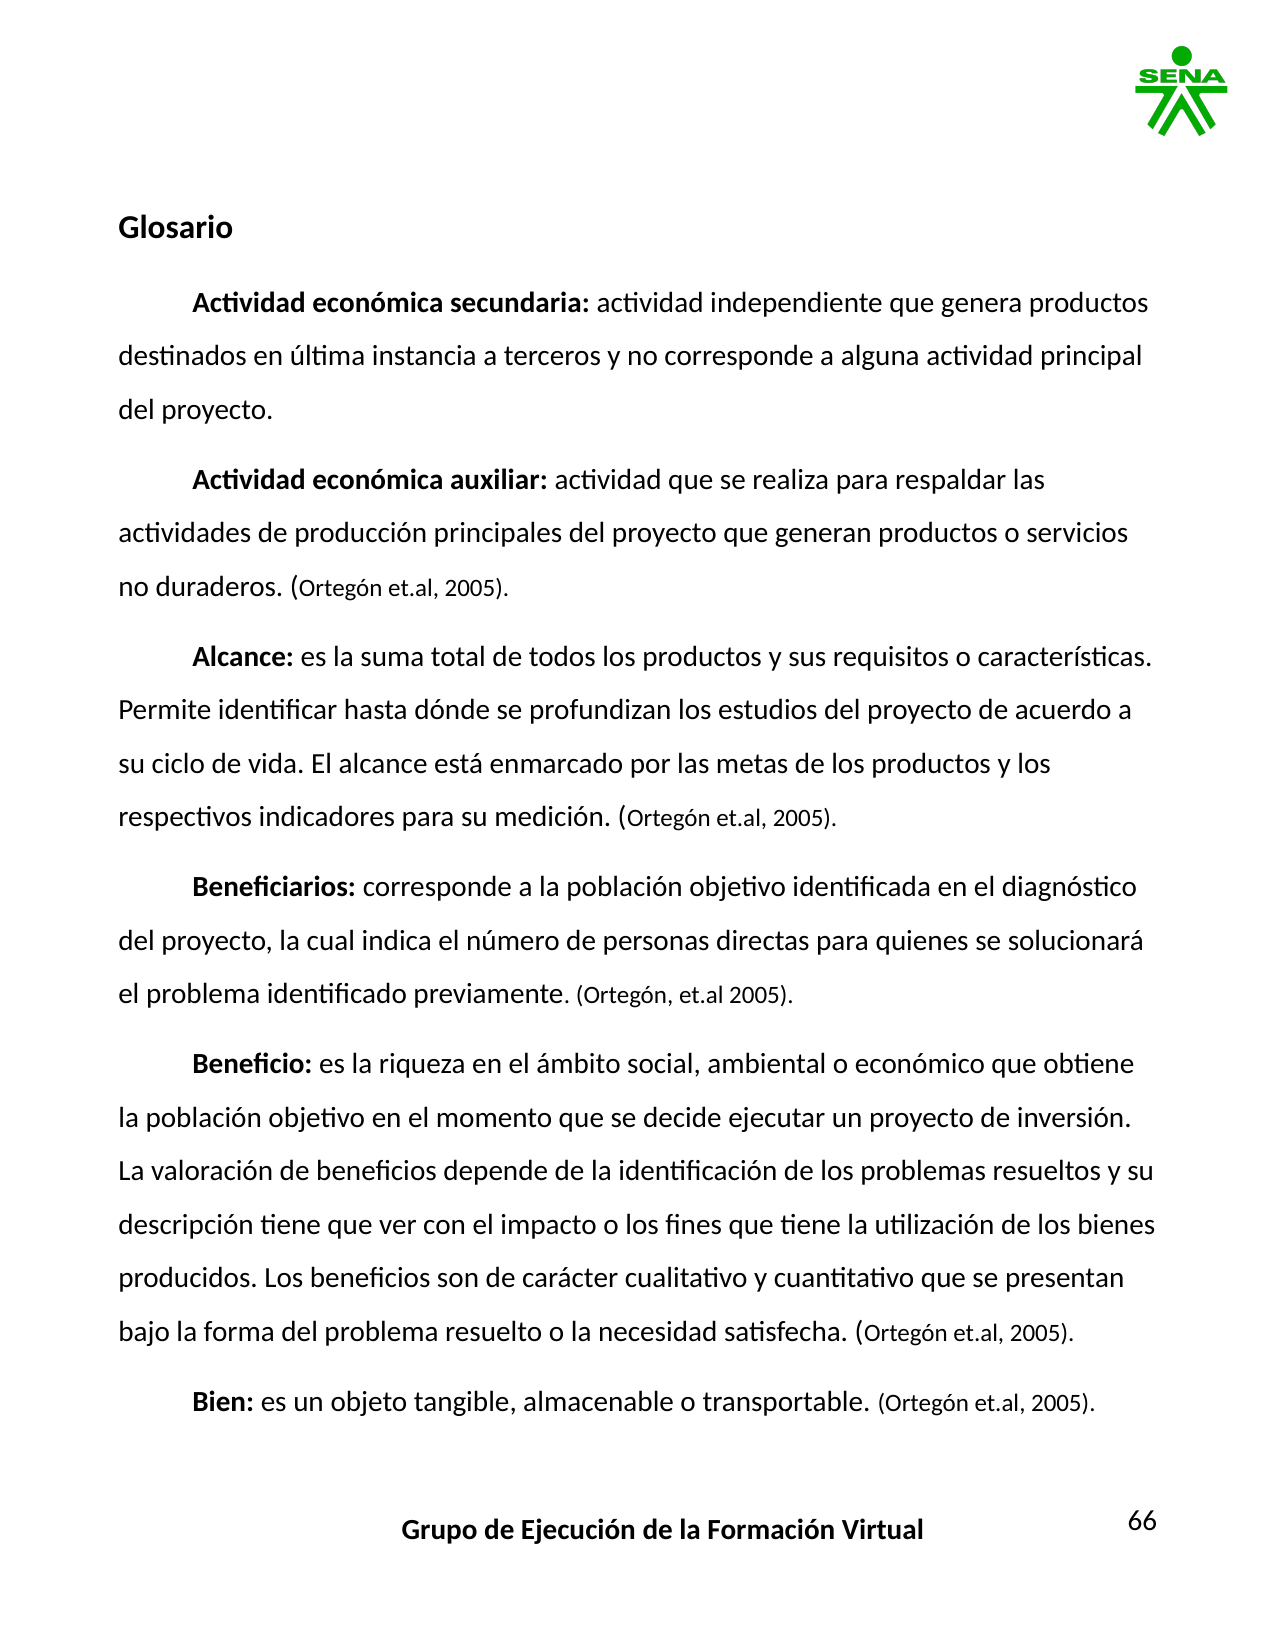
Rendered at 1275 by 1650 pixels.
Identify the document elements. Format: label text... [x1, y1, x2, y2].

text Beneficio: es la riqueza en el ámbito social, ambiental o económico que obtiene la población objetivo en el momento que se decide ejecutar un proyecto de inversión. La valoración de beneficios depende de la identificación de los problemas resueltos y su descripción tiene que ver con el impacto o los fines que tiene la utilización de los bienes producidos. Los beneficios son de carácter cualitativo y cuantitativo que se presentan bajo la forma del problema resuelto o la necesidad satisfecha. (Ortegón et.al, 2005). [118, 1045, 1157, 1348]
text Actividad económica auxiliar: actividad que se realiza para respaldar las actividades de producción principales del proyecto que generan productos o servicios no duraderos. (Ortegón et.al, 2005). [118, 461, 1157, 603]
text Bien: es un objeto tangible, almacenable o transportable. (Ortegón et.al, 2005). [118, 1383, 1157, 1418]
text Actividad económica secundaria: actividad independiente que genera productos destinados en última instancia a terceros y no corresponde a alguna actividad principal del proyecto. [118, 284, 1157, 427]
text Alcance: es la suma total de todos los productos y sus requisitos o características. Permite identificar hasta dónde se profundizan los estudios del proyecto de acuerdo a su ciclo de vida. El alcance está enmarcado por las metas de los productos y los respectivos indicadores para su medición. (Ortegón et.al, 2005). [118, 638, 1157, 834]
picture [1135, 46, 1228, 136]
list Glosario [118, 206, 1157, 247]
text Beneficiarios: corresponde a la población objetivo identificada en el diagnóstico del proyecto, la cual indica el número de personas directas para quienes se solucionará el problema identificado previamente. (Ortegón, et.al 2005). [118, 868, 1157, 1011]
